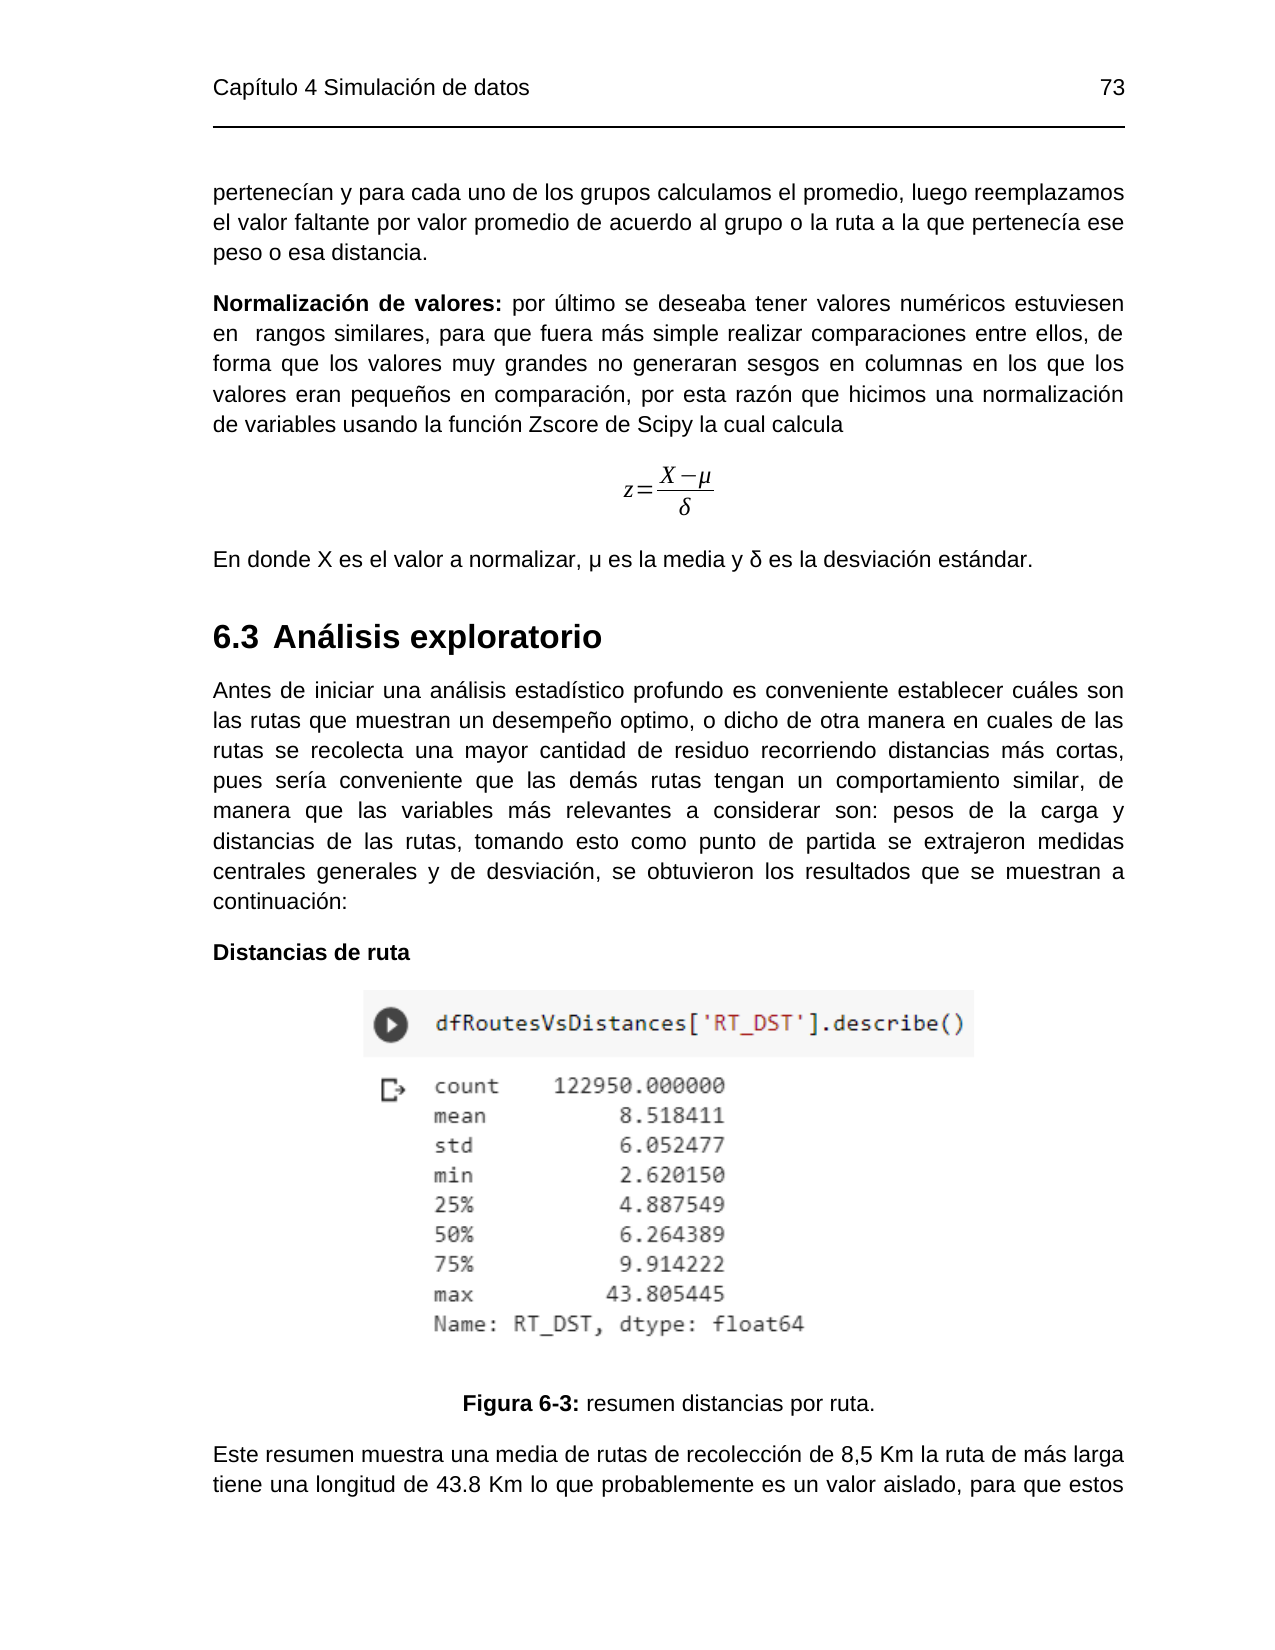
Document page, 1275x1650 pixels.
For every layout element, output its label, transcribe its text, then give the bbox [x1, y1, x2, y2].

subtitle Análisis exploratorio [213, 617, 1125, 656]
text Antes de iniciar una análisis estadístico profundo es conveniente establecer cuáles son las rutas que muestran un desempeño optimo, o dicho de otra manera en cuales de las rutas se recolecta una mayor cantidad de residuo recorriendo distancias más cortas, pues sería conveniente que las demás rutas tengan un comportamiento similar, de manera que las variables más relevantes a considerar son: pesos de la carga y distancias de las rutas, tomando esto como punto de partida se extrajeron medidas centrales generales y de desviación, se obtuvieron los resultados que se muestran a continuación: [213, 677, 1125, 914]
text Figura 6-3: resumen distancias por ruta. [213, 1390, 1125, 1416]
text Normalización de valores: por último se deseaba tener valores numéricos estuviesen en rangos similares, para que fuera más simple realizar comparaciones entre ellos, de forma que los valores muy grandes no generaran sesgos en columnas en los que los valores eran pequeños en comparación, por esta razón que hicimos una normalización de variables usando la función Zscore de Scipy la cual calcula [213, 290, 1125, 437]
text Distancias de ruta [213, 939, 1125, 966]
text En donde X es el valor a normalizar, μ es la media y δ es la desviación estándar. [213, 546, 1125, 572]
picture [363, 990, 975, 1366]
